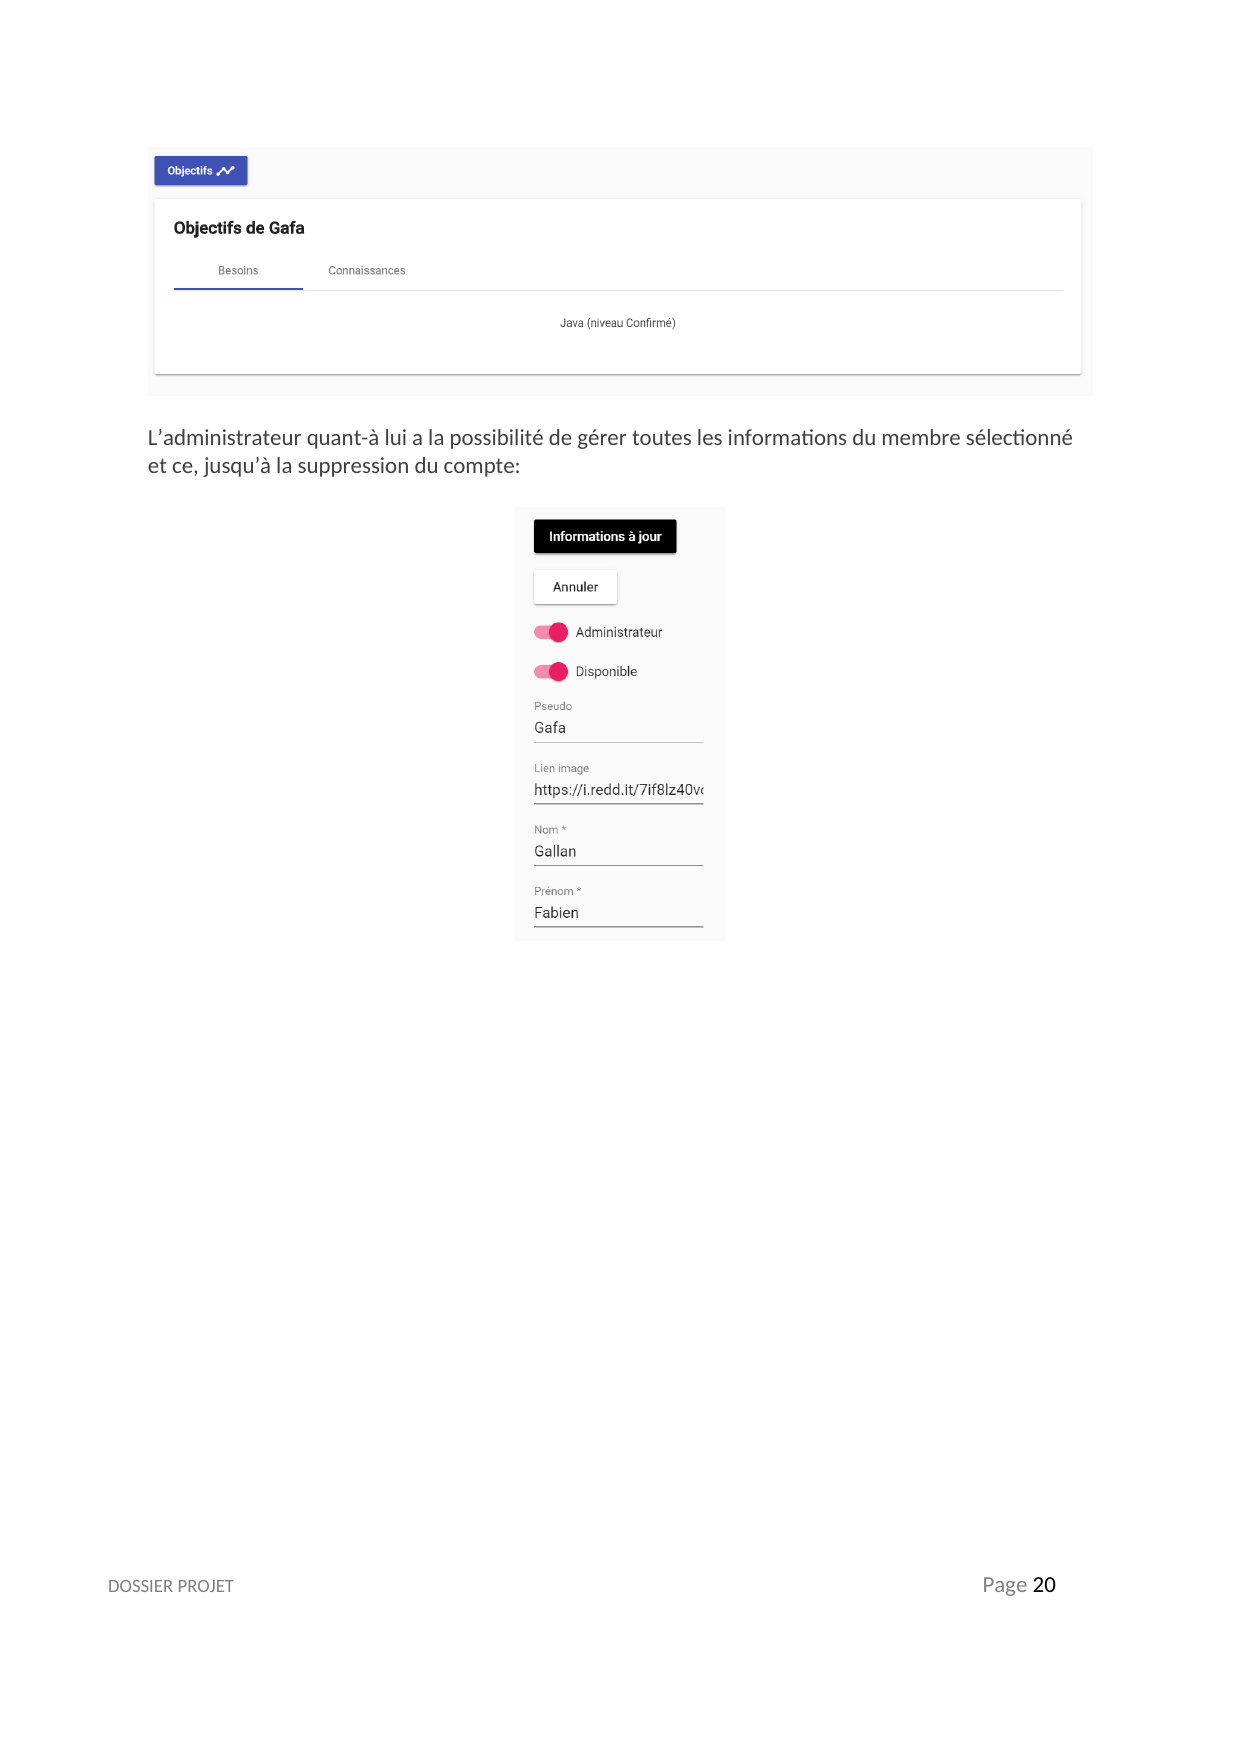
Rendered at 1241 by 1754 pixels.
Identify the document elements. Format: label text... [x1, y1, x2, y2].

picture [514, 507, 726, 941]
text L’administrateur quant-à lui a la possibilité de gérer toutes les informations du membre sélectionné et ce, jusqu’à la suppression du compte: [148, 423, 1093, 479]
picture [147, 147, 1093, 396]
